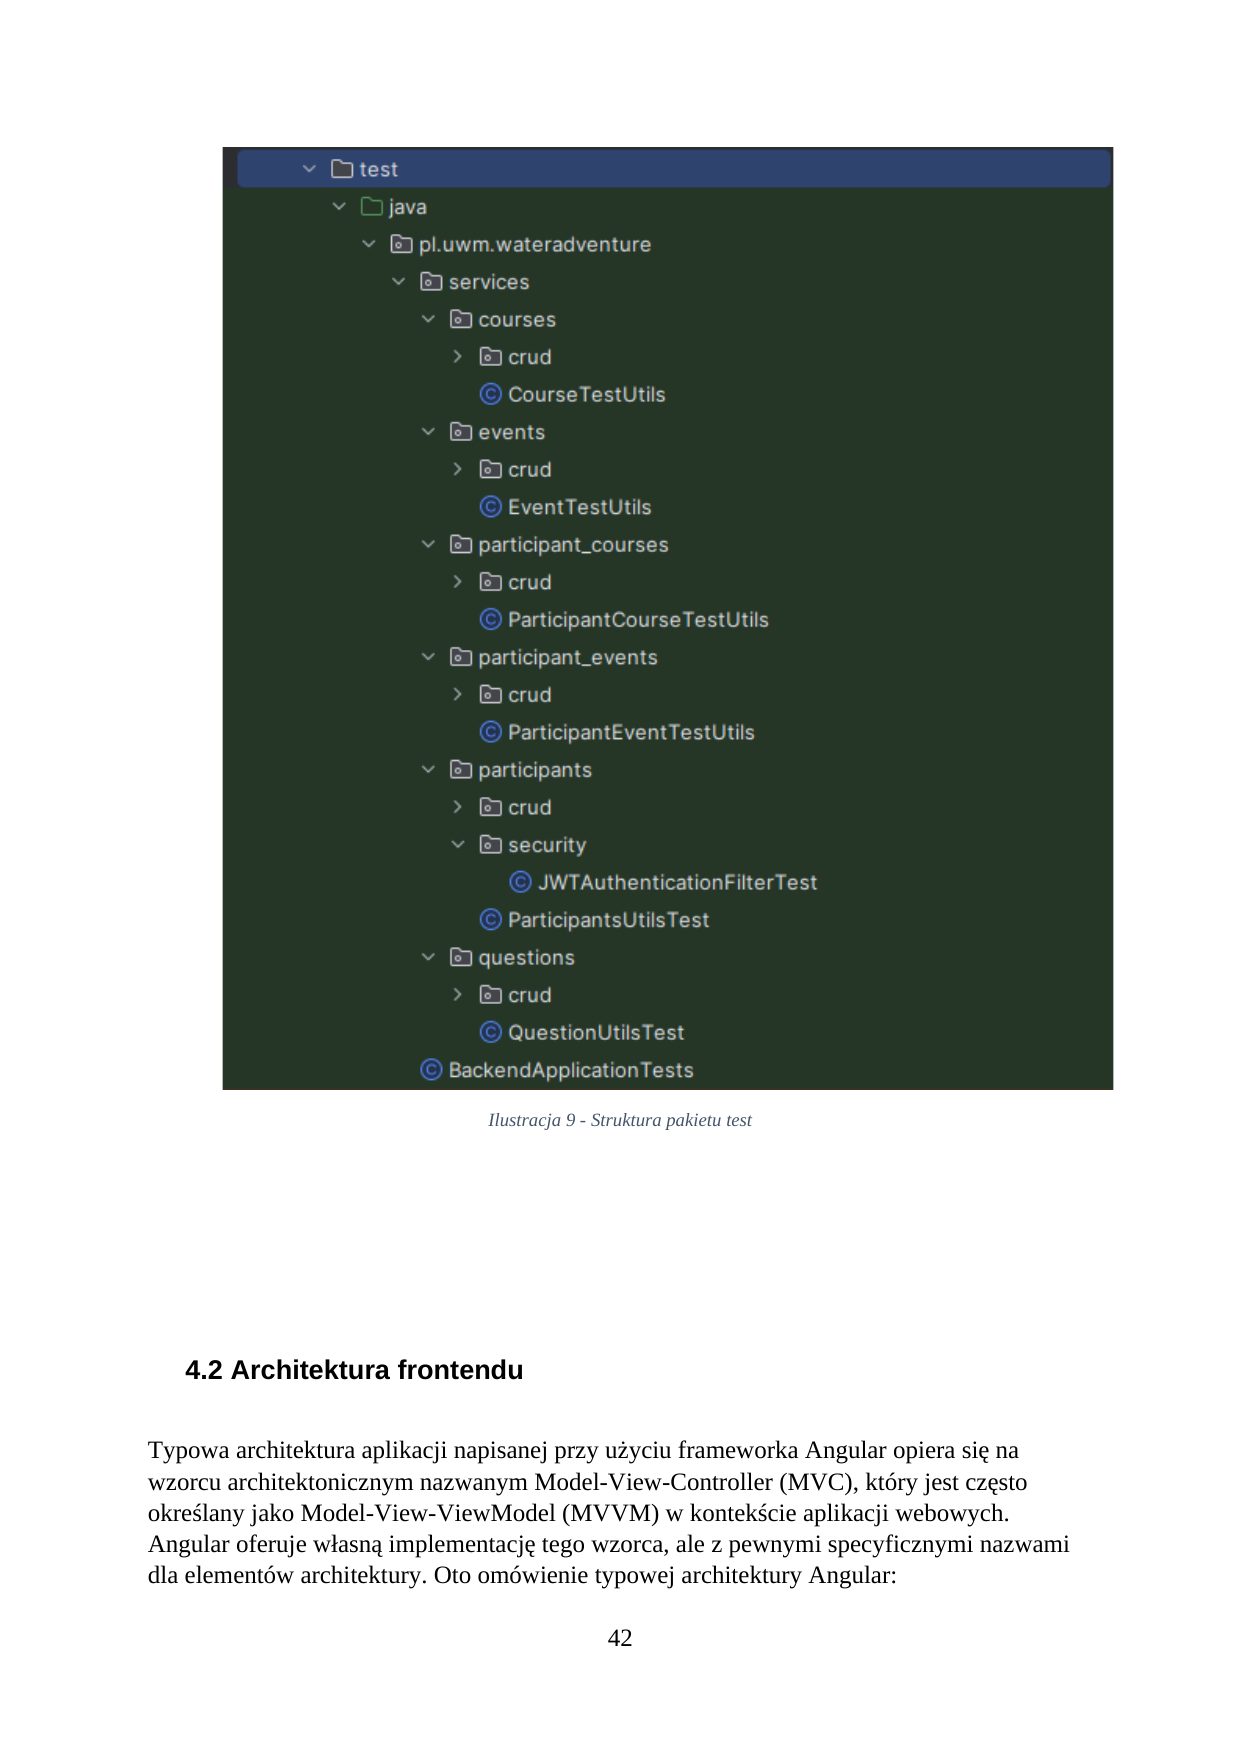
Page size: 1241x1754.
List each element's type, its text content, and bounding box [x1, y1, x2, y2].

subtitle Architektura frontendu [185, 1354, 1093, 1385]
text Typowa architektura aplikacji napisanej przy użyciu frameworka Angular opiera się na wzorcu architektonicznym nazwanym Model-View-Controller (MVC), który jest często określany jako Model-View-ViewModel (MVVM) w kontekście aplikacji webowych. Angular oferuje własną implementację tego wzorca, ale z pewnymi specyficznymi nazwami dla elementów architektury. Oto omówienie typowej architektury Angular: [148, 1436, 1093, 1588]
picture [222, 147, 1114, 1090]
